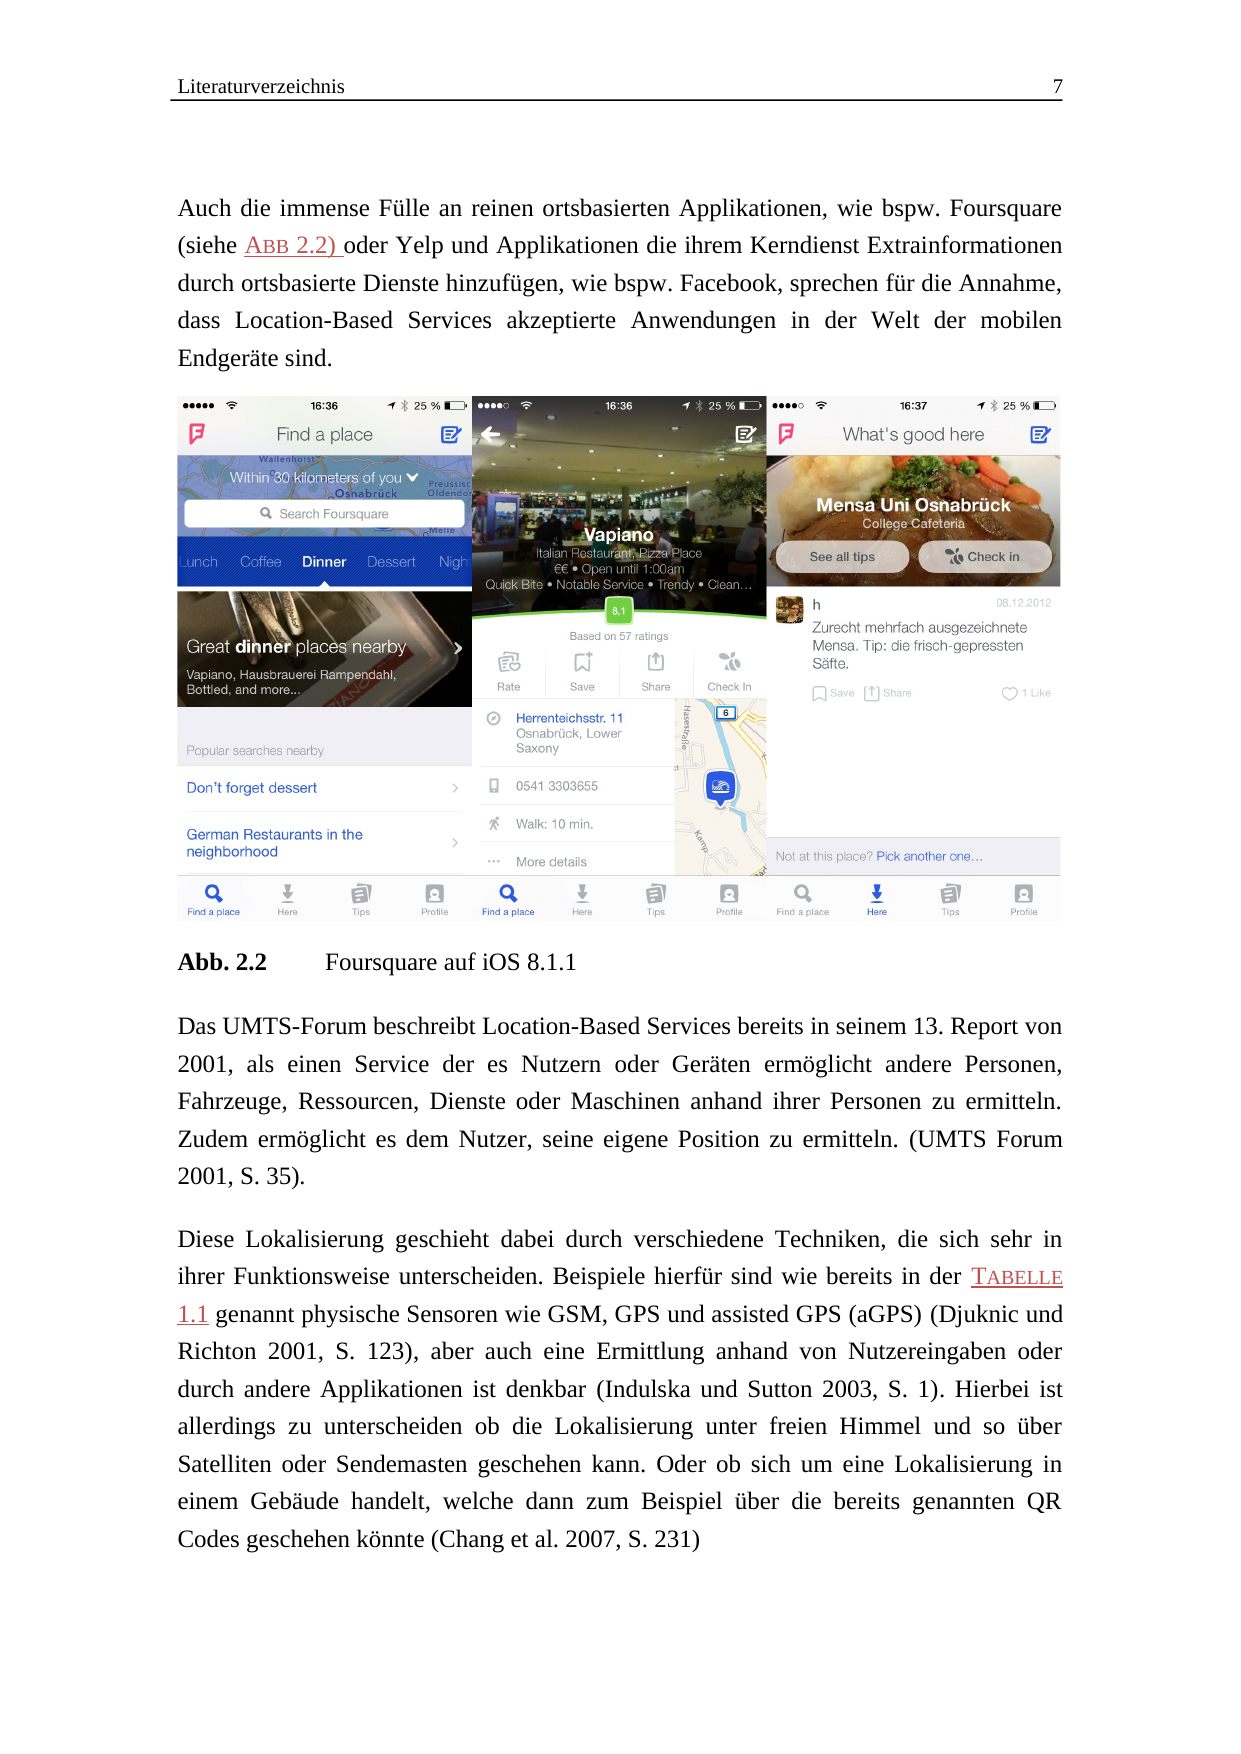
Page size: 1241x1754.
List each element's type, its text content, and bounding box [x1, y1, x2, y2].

text Auch die immense Fülle an reinen ortsbasierten Applikationen, wie bspw. Foursquare (siehe Abb 2.2) oder Yelp und Applikationen die ihrem Kerndienst Extrainformationen durch ortsbasierte Dienste hinzufügen, wie bspw. Facebook, sprechen für die Annahme, dass Location-Based Services akzeptierte Anwendungen in der Welt der mobilen Endgeräte sind. [177, 184, 1063, 372]
text Das UMTS-Forum beschreibt Location-Based Services bereits in seinem 13. Report von 2001, als einen Service der es Nutzern oder Geräten ermöglicht andere Personen, Fahrzeuge, Ressourcen, Dienste oder Maschinen anhand ihrer Personen zu ermitteln. Zudem ermöglicht es dem Nutzer, seine eigene Position zu ermitteln. (UMTS Forum 2001, S. 35). [177, 1003, 1063, 1190]
text Diese Lokalisierung geschieht dabei durch verschiedene Techniken, die sich sehr in ihrer Funktionsweise unterscheiden. Beispiele hierfür sind wie bereits in der Tabelle 1.1 genannt physische Sensoren wie GSM, GPS und assisted GPS (aGPS) (Djuknic und Richton 2001, S. 123), aber auch eine Ermittlung anhand von Nutzereingaben oder durch andere Applikationen ist denkbar (Indulska und Sutton 2003, S. 1). Hierbei ist allerdings zu unterscheiden ob die Lokalisierung unter freien Himmel und so über Satelliten oder Sendemasten geschehen kann. Oder ob sich um eine Lokalisierung in einem Gebäude handelt, welche dann zum Beispiel über die bereits genannten QR Codes geschehen könnte (Chang et al. 2007, S. 231) [177, 1215, 1063, 1553]
picture [177, 396, 1061, 921]
